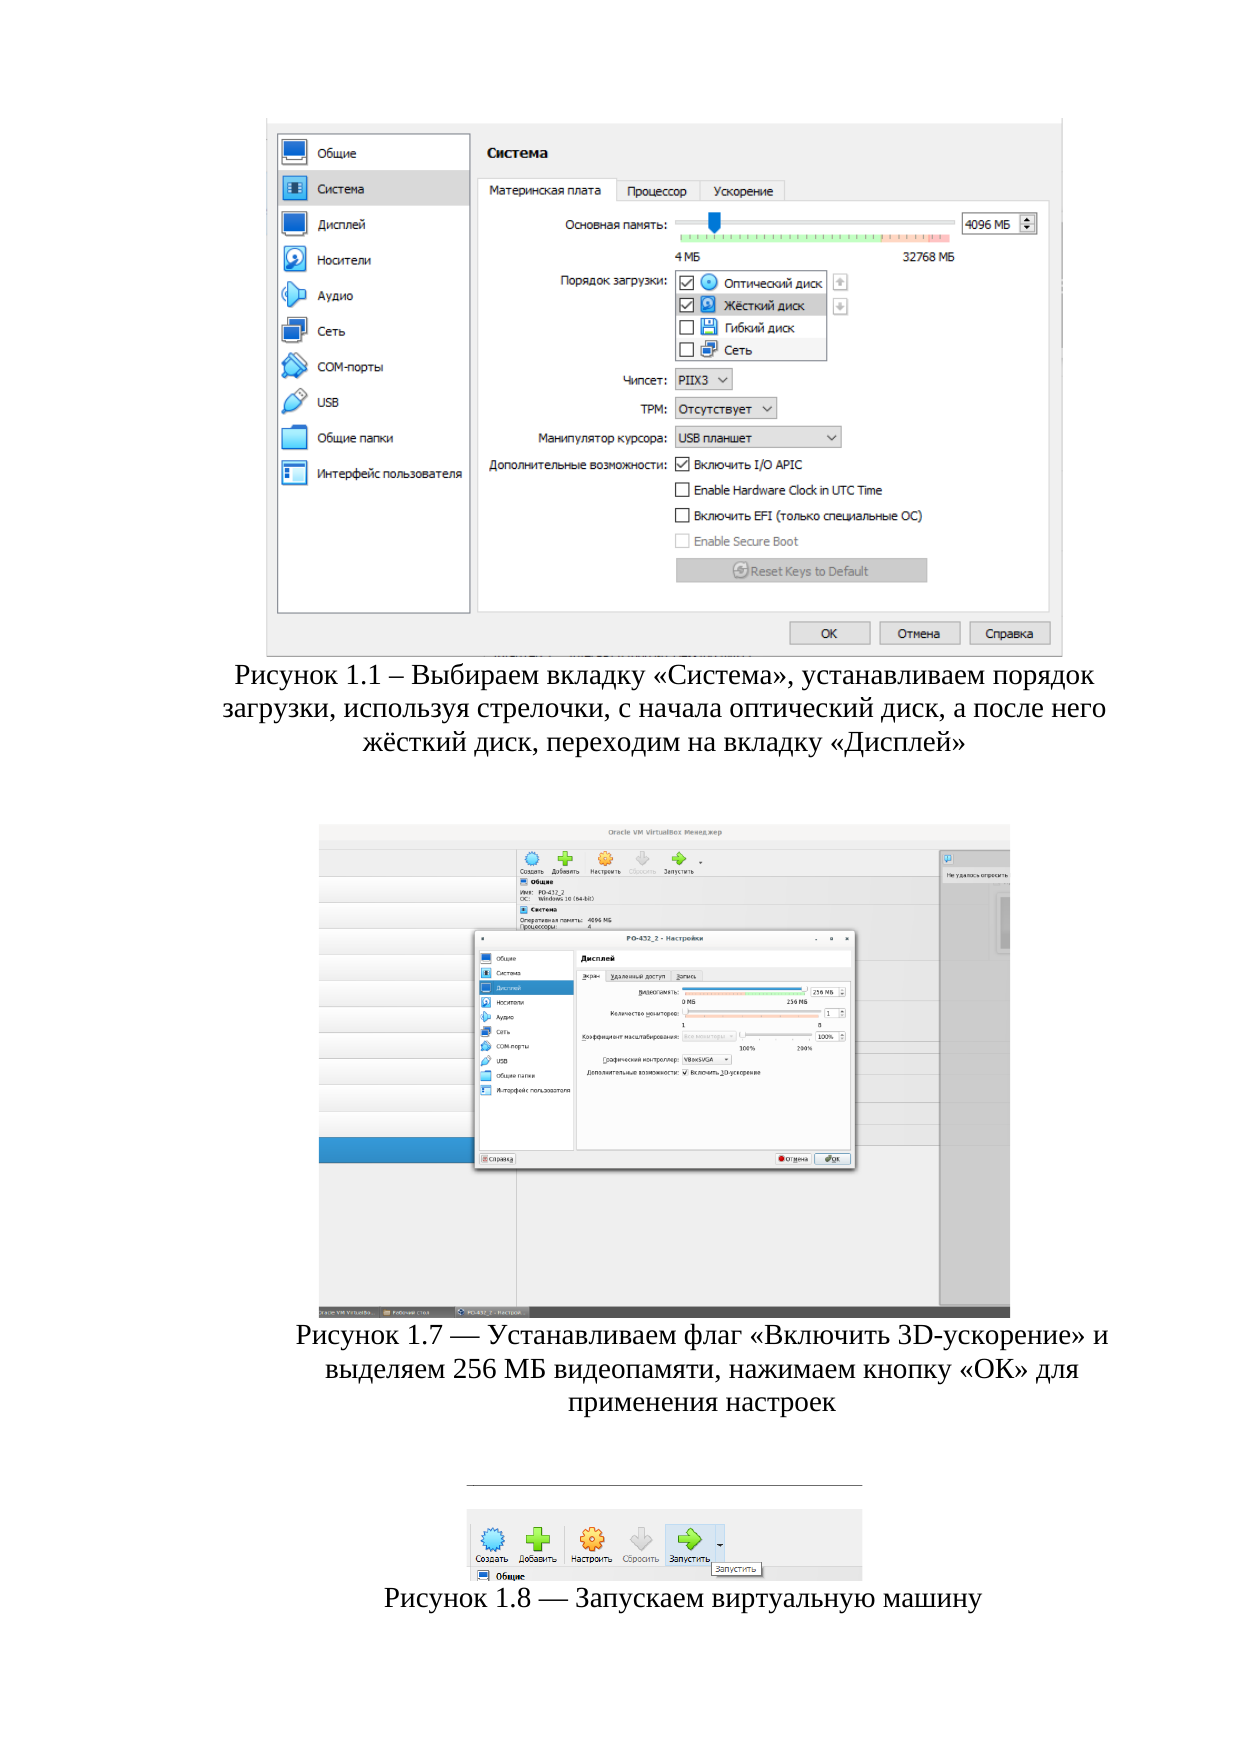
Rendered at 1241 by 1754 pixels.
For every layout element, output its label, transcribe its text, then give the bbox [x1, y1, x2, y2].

picture [318, 824, 1011, 1318]
list Рисунок 1.7 — Устанавливаем флаг «Включить 3D-ускорение» и выделяем 256 МБ видеопамяти, нажимаем кнопку «ОК» для применения настроек [252, 1317, 1152, 1418]
text Рисунок 1.8 — Запускаем виртуальную машину [215, 1580, 1152, 1614]
picture [466, 1485, 863, 1581]
picture [266, 118, 1063, 657]
